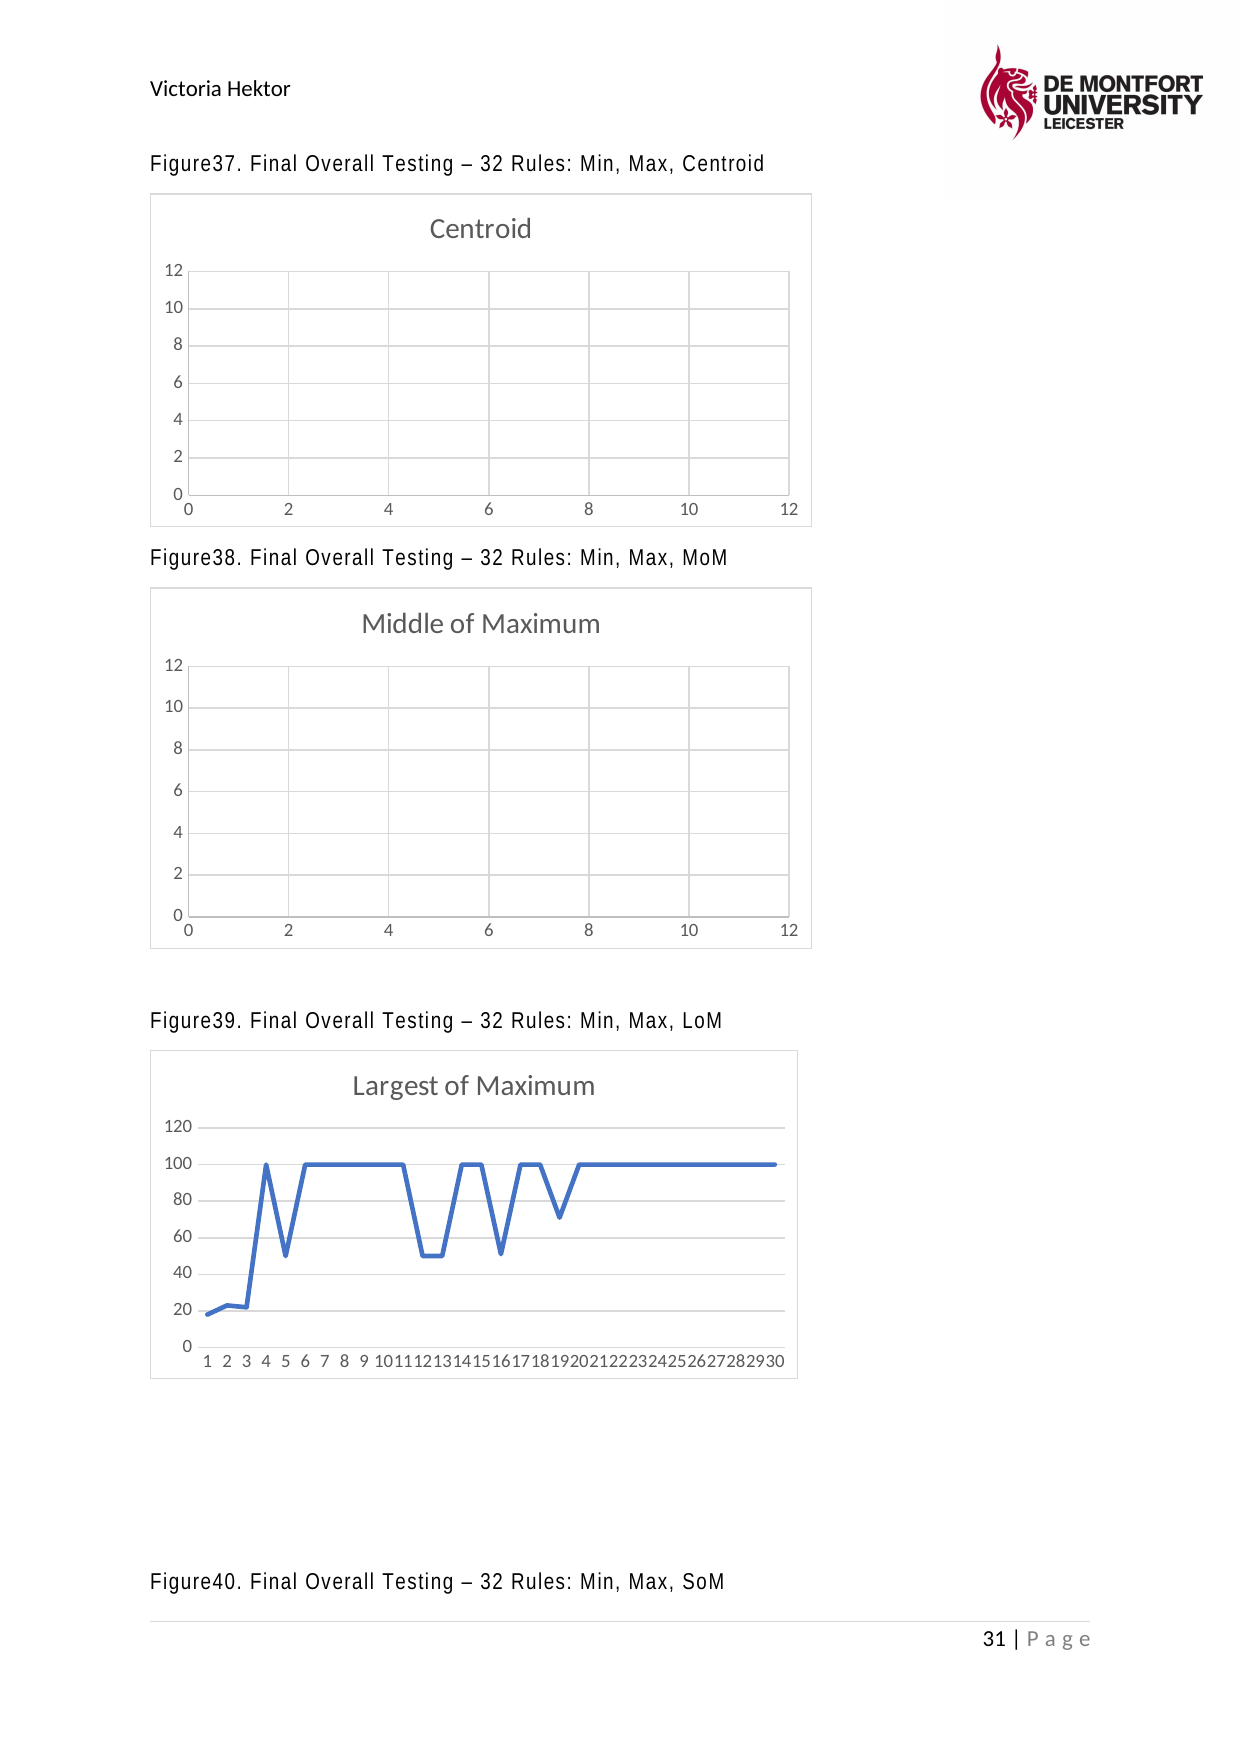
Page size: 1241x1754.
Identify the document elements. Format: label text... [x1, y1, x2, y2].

subtitle Figure40. Final Overall Testing – 32 Rules: Min, Max, SoM [150, 1568, 1090, 1595]
subtitle Figure38. Final Overall Testing – 32 Rules: Min, Max, MoM [150, 544, 1090, 570]
picture [943, 0, 1240, 198]
subtitle Figure39. Final Overall Testing – 32 Rules: Min, Max, LoM [150, 1007, 1090, 1033]
subtitle Figure37. Final Overall Testing – 32 Rules: Min, Max, Centroid [150, 150, 1090, 176]
